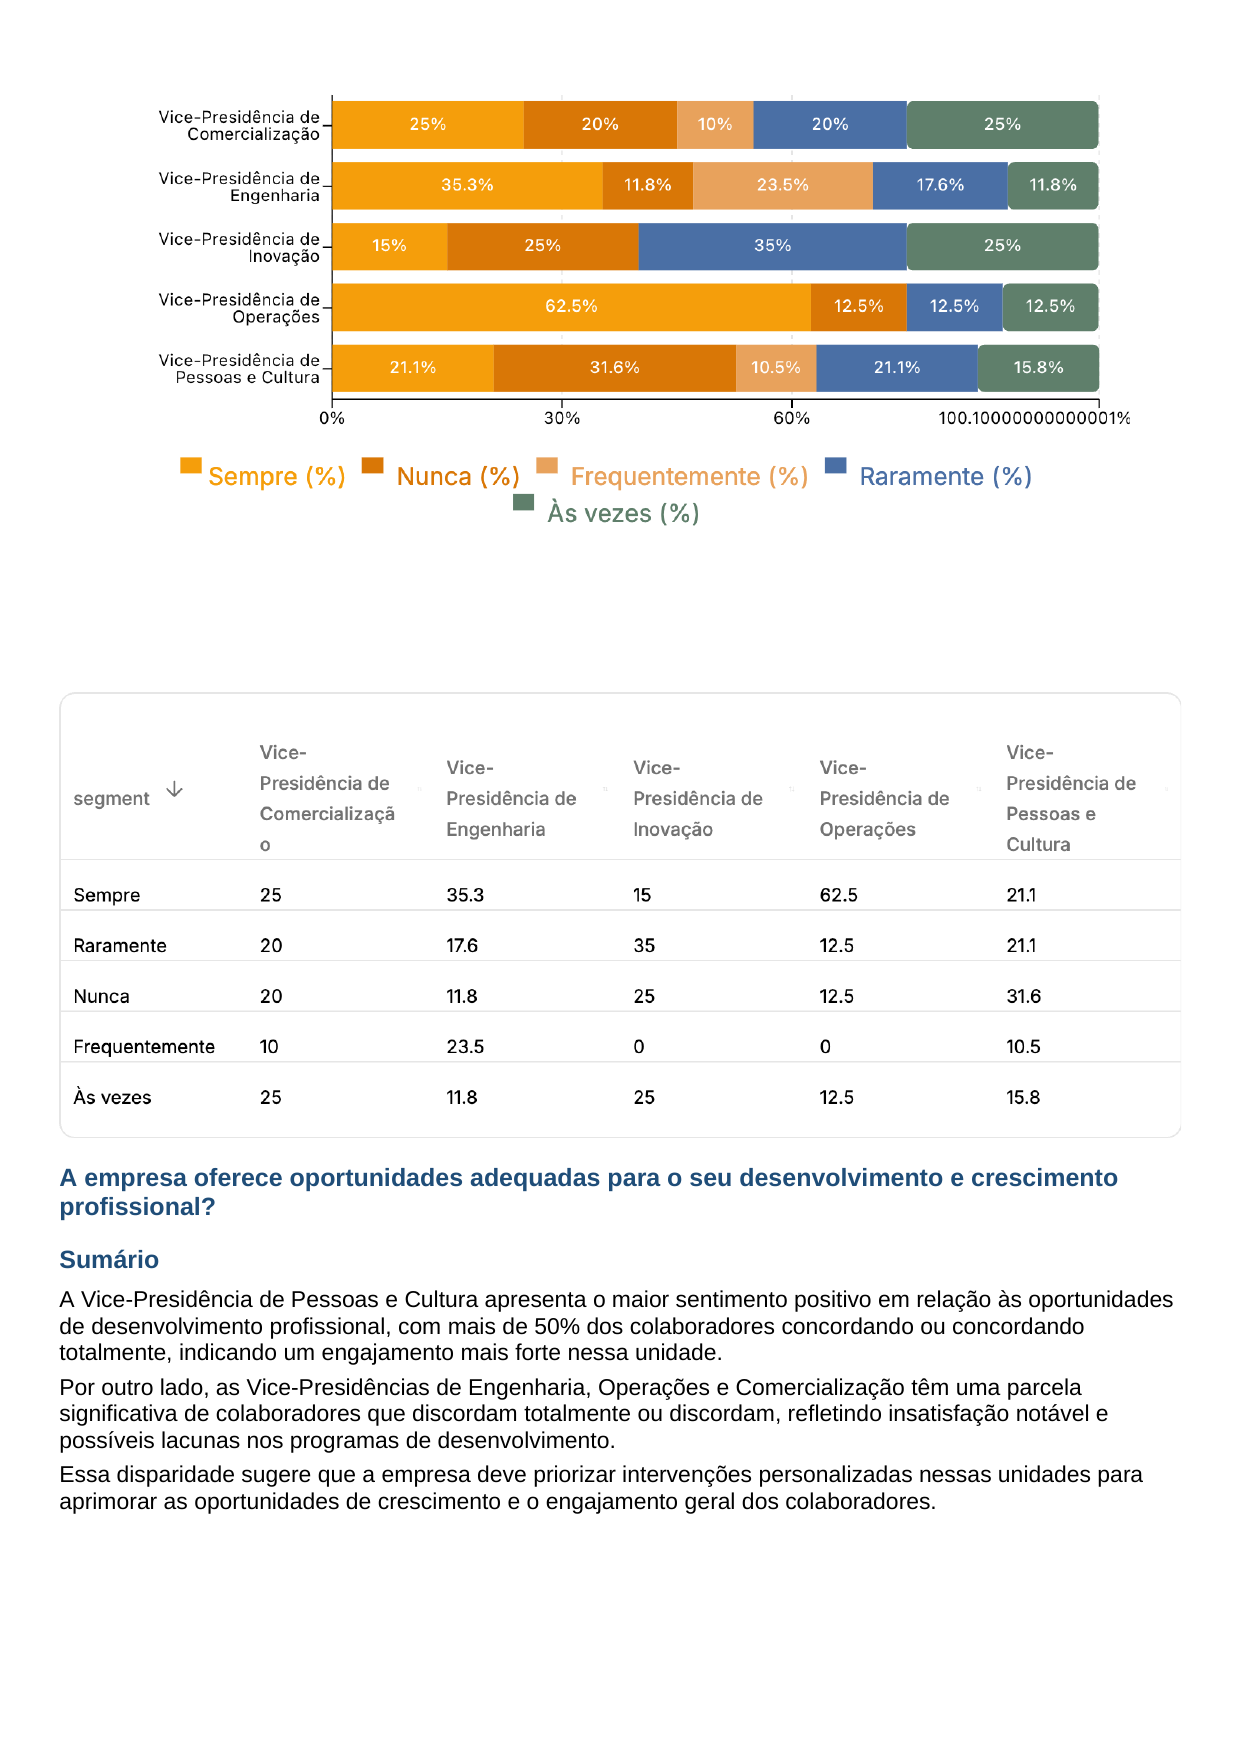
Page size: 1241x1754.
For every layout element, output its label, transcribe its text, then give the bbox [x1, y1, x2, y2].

picture [59, 692, 1182, 1138]
text Por outro lado, as Vice-Presidências de Engenharia, Operações e Comercialização têm uma parcela significativa de colaboradores que discordam totalmente ou discordam, refletindo insatisfação notável e possíveis lacunas nos programas de desenvolvimento. [59, 1374, 1181, 1453]
subtitle Sumário [59, 1245, 1181, 1274]
picture [59, 59, 1182, 672]
subtitle A empresa oferece oportunidades adequadas para o seu desenvolvimento e crescimento profissional? [59, 1163, 1181, 1220]
text A Vice-Presidência de Pessoas e Cultura apresenta o maior sentimento positivo em relação às oportunidades de desenvolvimento profissional, com mais de 50% dos colaboradores concordando ou concordando totalmente, indicando um engajamento mais forte nessa unidade. [59, 1286, 1181, 1366]
text Essa disparidade sugere que a empresa deve priorizar intervenções personalizadas nessas unidades para aprimorar as oportunidades de crescimento e o engajamento geral dos colaboradores. [59, 1461, 1181, 1514]
